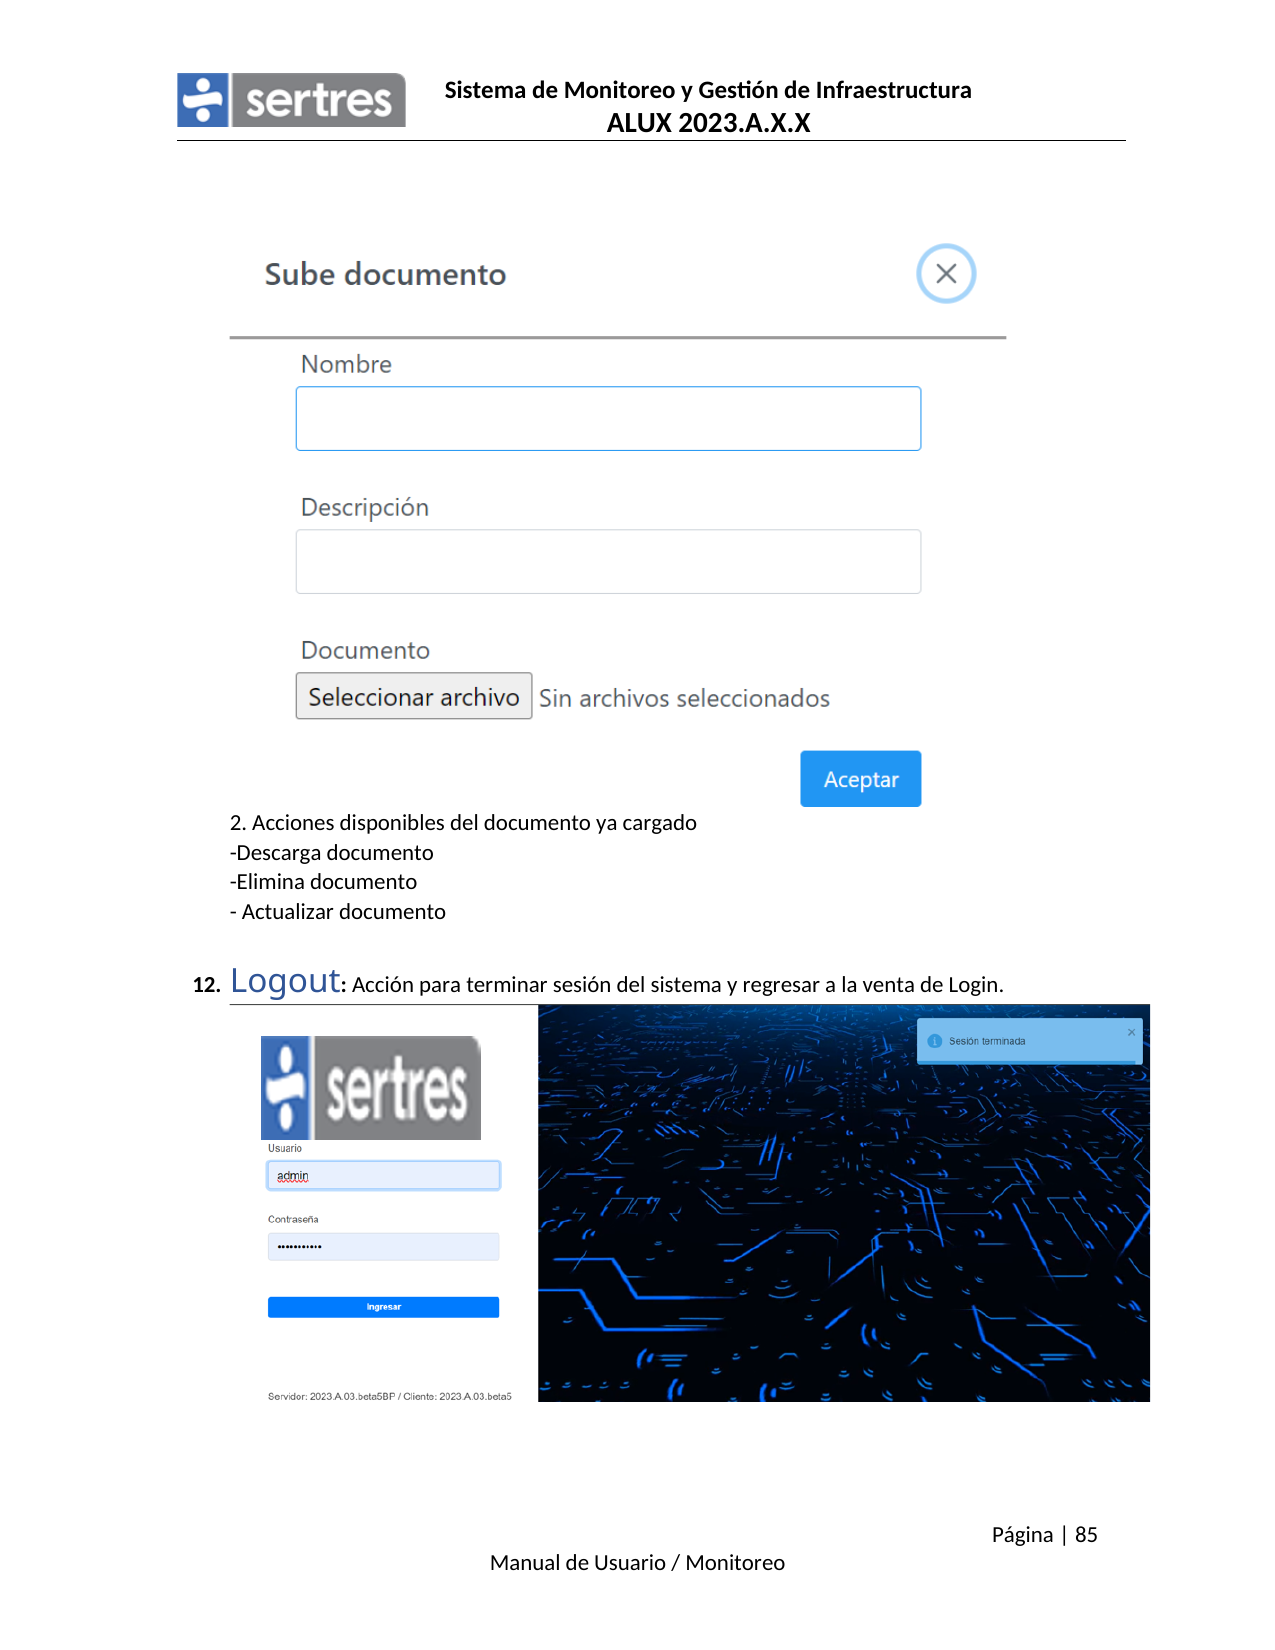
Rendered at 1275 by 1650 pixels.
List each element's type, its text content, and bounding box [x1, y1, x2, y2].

list 2. Acciones disponibles del documento ya cargado [229, 808, 1098, 836]
picture [229, 1004, 1150, 1405]
list -Descarga documento [229, 838, 1098, 866]
picture [229, 214, 1007, 807]
list - Actualizar documento [229, 897, 1098, 925]
list Logout: Acción para terminar sesión del sistema y regresar a la venta de Login. [192, 957, 1098, 1002]
picture [177, 73, 406, 127]
list -Elimina documento [229, 867, 1098, 896]
